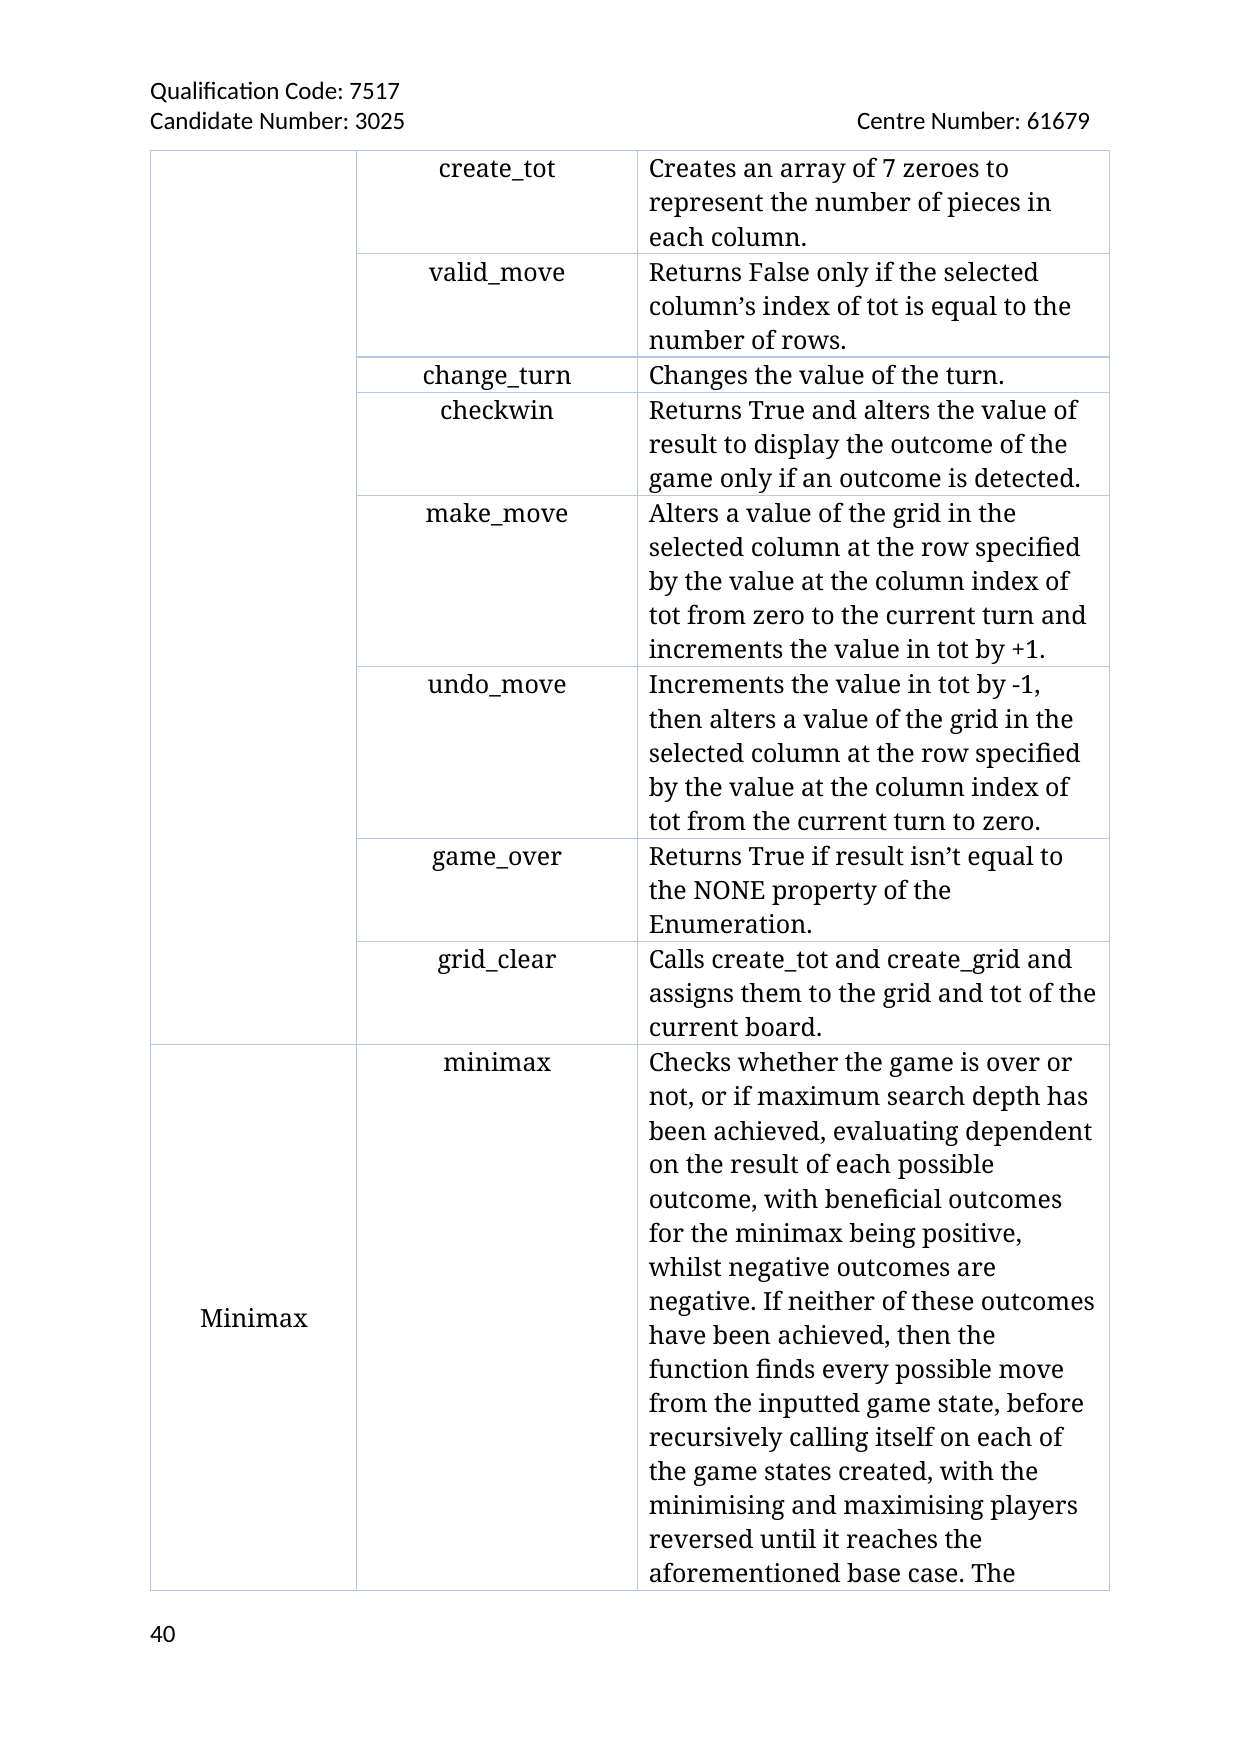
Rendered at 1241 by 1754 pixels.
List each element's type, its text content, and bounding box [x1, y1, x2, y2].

table_cell Returns False only if the selected column’s index of tot is equal to the number of rows. [638, 254, 1109, 356]
table_cell Creates an array of 7 zeroes to represent the number of pieces in each column. [638, 151, 1109, 253]
table_cell undo_move [357, 667, 637, 837]
table_cell minimax [357, 1045, 637, 1590]
table_cell Increments the value in tot by -1, then alters a value of the grid in the selected column at the row specified by the value at the column index of tot from the current turn to zero. [638, 667, 1109, 837]
table_cell valid_move [357, 254, 637, 356]
table_cell checkwin [357, 393, 637, 495]
table_cell make_move [357, 496, 637, 666]
table_cell game_over [357, 839, 637, 941]
table_cell grid_clear [357, 942, 637, 1044]
table_cell Alters a value of the grid in the selected column at the row specified by the value at the column index of tot from zero to the current turn and increments the value in tot by +1. [638, 496, 1109, 666]
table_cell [638, 1045, 1109, 1590]
table_cell Calls create_tot and create_grid and assigns them to the grid and tot of the current board. [638, 942, 1109, 1044]
table_cell Returns True and alters the value of result to display the outcome of the game only if an outcome is detected. [638, 393, 1109, 495]
table_cell Returns True if result isn’t equal to the NONE property of the Enumeration. [638, 839, 1109, 941]
table_cell Changes the value of the turn. [638, 358, 1109, 392]
table_cell change_turn [357, 358, 637, 392]
table_cell Minimax [151, 1045, 356, 1590]
table_cell create_tot [357, 151, 637, 253]
